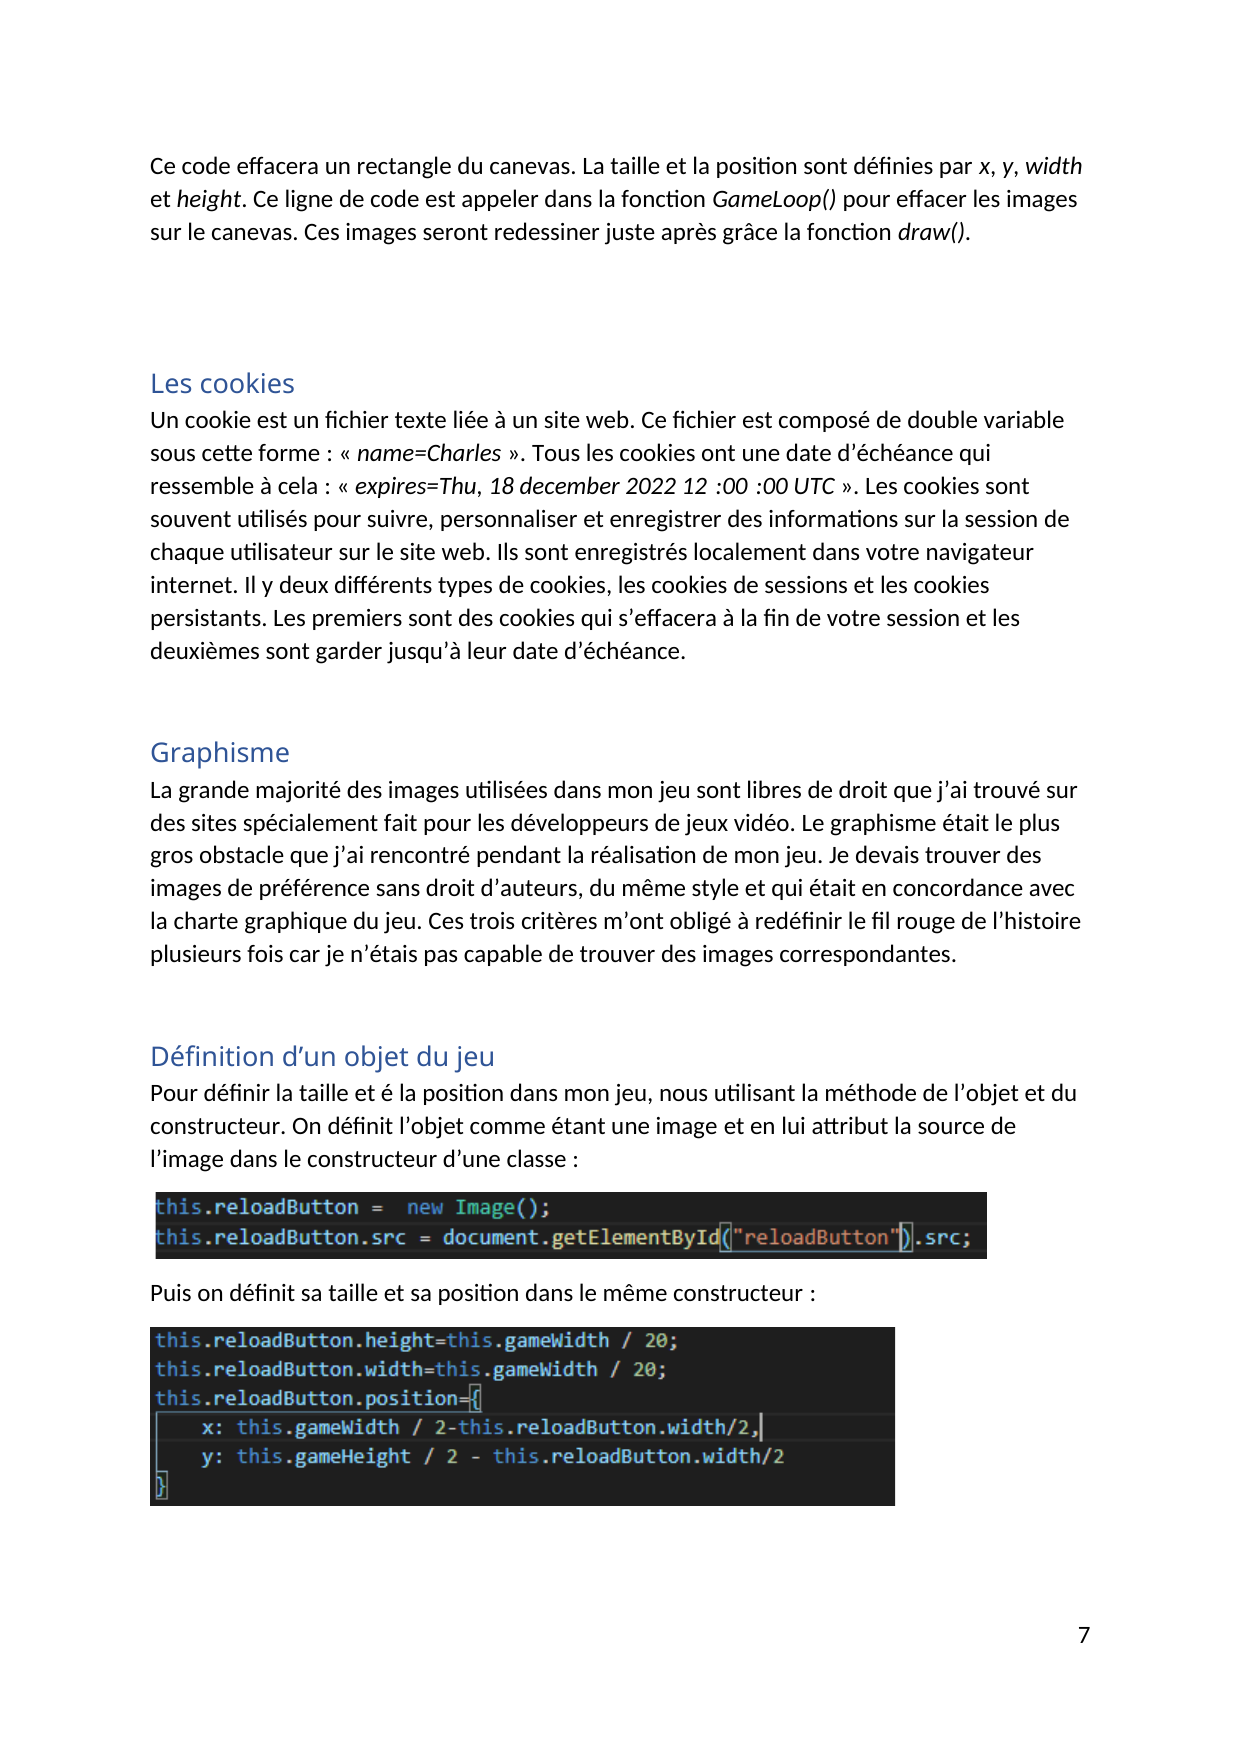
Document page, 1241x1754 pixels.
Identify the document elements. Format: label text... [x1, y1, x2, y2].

subtitle Graphisme [150, 734, 1090, 771]
subtitle Définition d’un objet du jeu [150, 1037, 1090, 1074]
text Ce code effacera un rectangle du canevas. La taille et la position sont définies par x, y, width et height. Ce ligne de code est appeler dans la fonction GameLoop() pour effacer les images sur le canevas. Ces images seront redessiner juste après grâce la fonction draw(). [150, 150, 1090, 246]
picture [150, 1327, 896, 1506]
subtitle Les cookies [150, 364, 1090, 401]
text Puis on définit sa taille et sa position dans le même constructeur : [150, 1277, 1090, 1308]
picture [155, 1192, 987, 1259]
text Pour définir la taille et é la position dans mon jeu, nous utilisant la méthode de l’objet et du constructeur. On définit l’objet comme étant une image et en lui attribut la source de l’image dans le constructeur d’une classe : [150, 1077, 1090, 1174]
text La grande majorité des images utilisées dans mon jeu sont libres de droit que j’ai trouvé sur des sites spécialement fait pour les développeurs de jeux vidéo. Le graphisme était le plus gros obstacle que j’ai rencontré pendant la réalisation de mon jeu. Je devais trouver des images de préférence sans droit d’auteurs, du même style et qui était en concordance avec la charte graphique du jeu. Ces trois critères m’ont obligé à redéfinir le fil rouge de l’histoire plusieurs fois car je n’étais pas capable de trouver des images correspondantes. [150, 774, 1090, 969]
text Un cookie est un fichier texte liée à un site web. Ce fichier est composé de double variable sous cette forme : « name=Charles ». Tous les cookies ont une date d’échéance qui ressemble à cela : « expires=Thu, 18 december 2022 12 :00 :00 UTC ». Les cookies sont souvent utilisés pour suivre, personnaliser et enregistrer des informations sur la session de chaque utilisateur sur le site web. Ils sont enregistrés localement dans votre navigateur internet. Il y deux différents types de cookies, les cookies de sessions et les cookies persistants. Les premiers sont des cookies qui s’effacera à la fin de votre session et les deuxièmes sont garder jusqu’à leur date d’échéance. [150, 404, 1090, 665]
